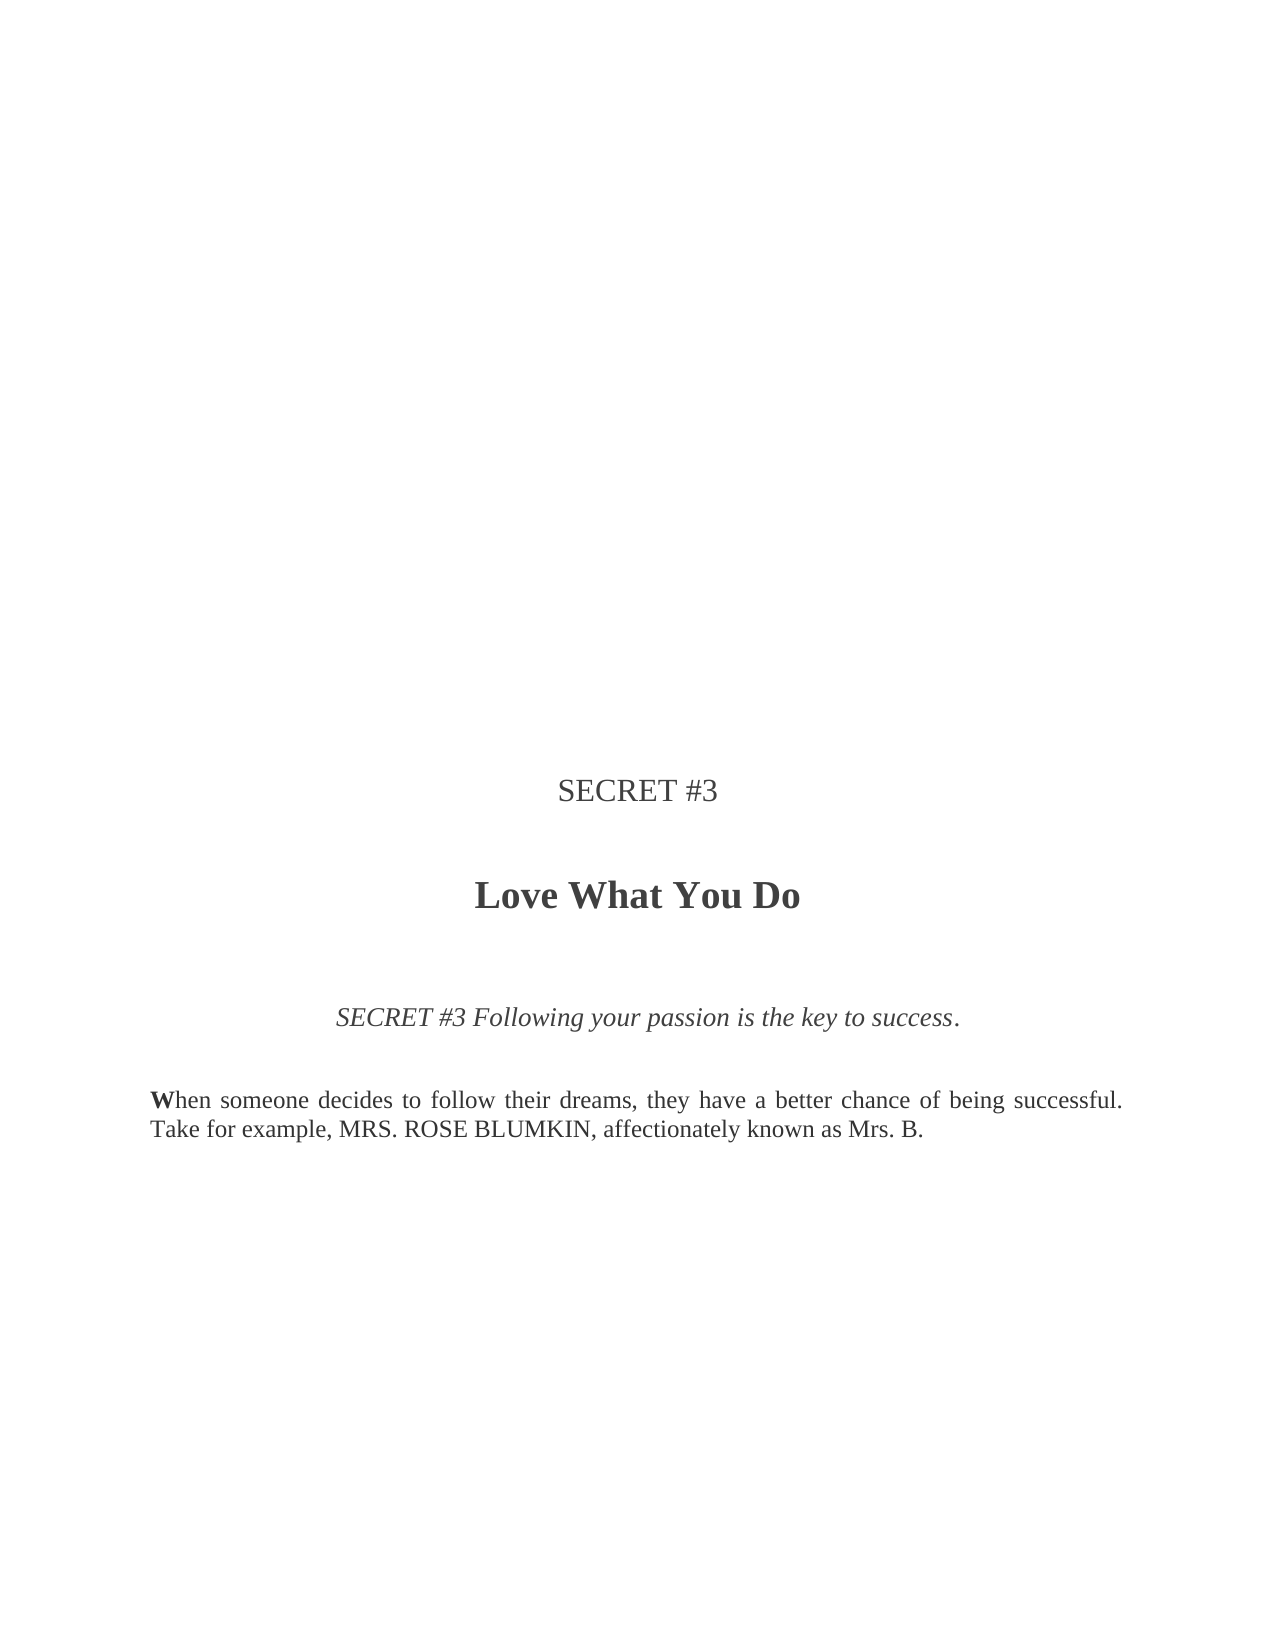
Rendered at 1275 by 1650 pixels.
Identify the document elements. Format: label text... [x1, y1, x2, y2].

subtitle SECRET #3 [154, 771, 1121, 808]
subtitle Love What You Do [150, 872, 1121, 917]
text When someone decides to follow their dreams, they have a better chance of being successful. Take for example, MRS. ROSE BLUMKIN, affectionately known as Mrs. B. [150, 1085, 1125, 1143]
subtitle SECRET #3 Following your passion is the key to success. [171, 1001, 1125, 1032]
